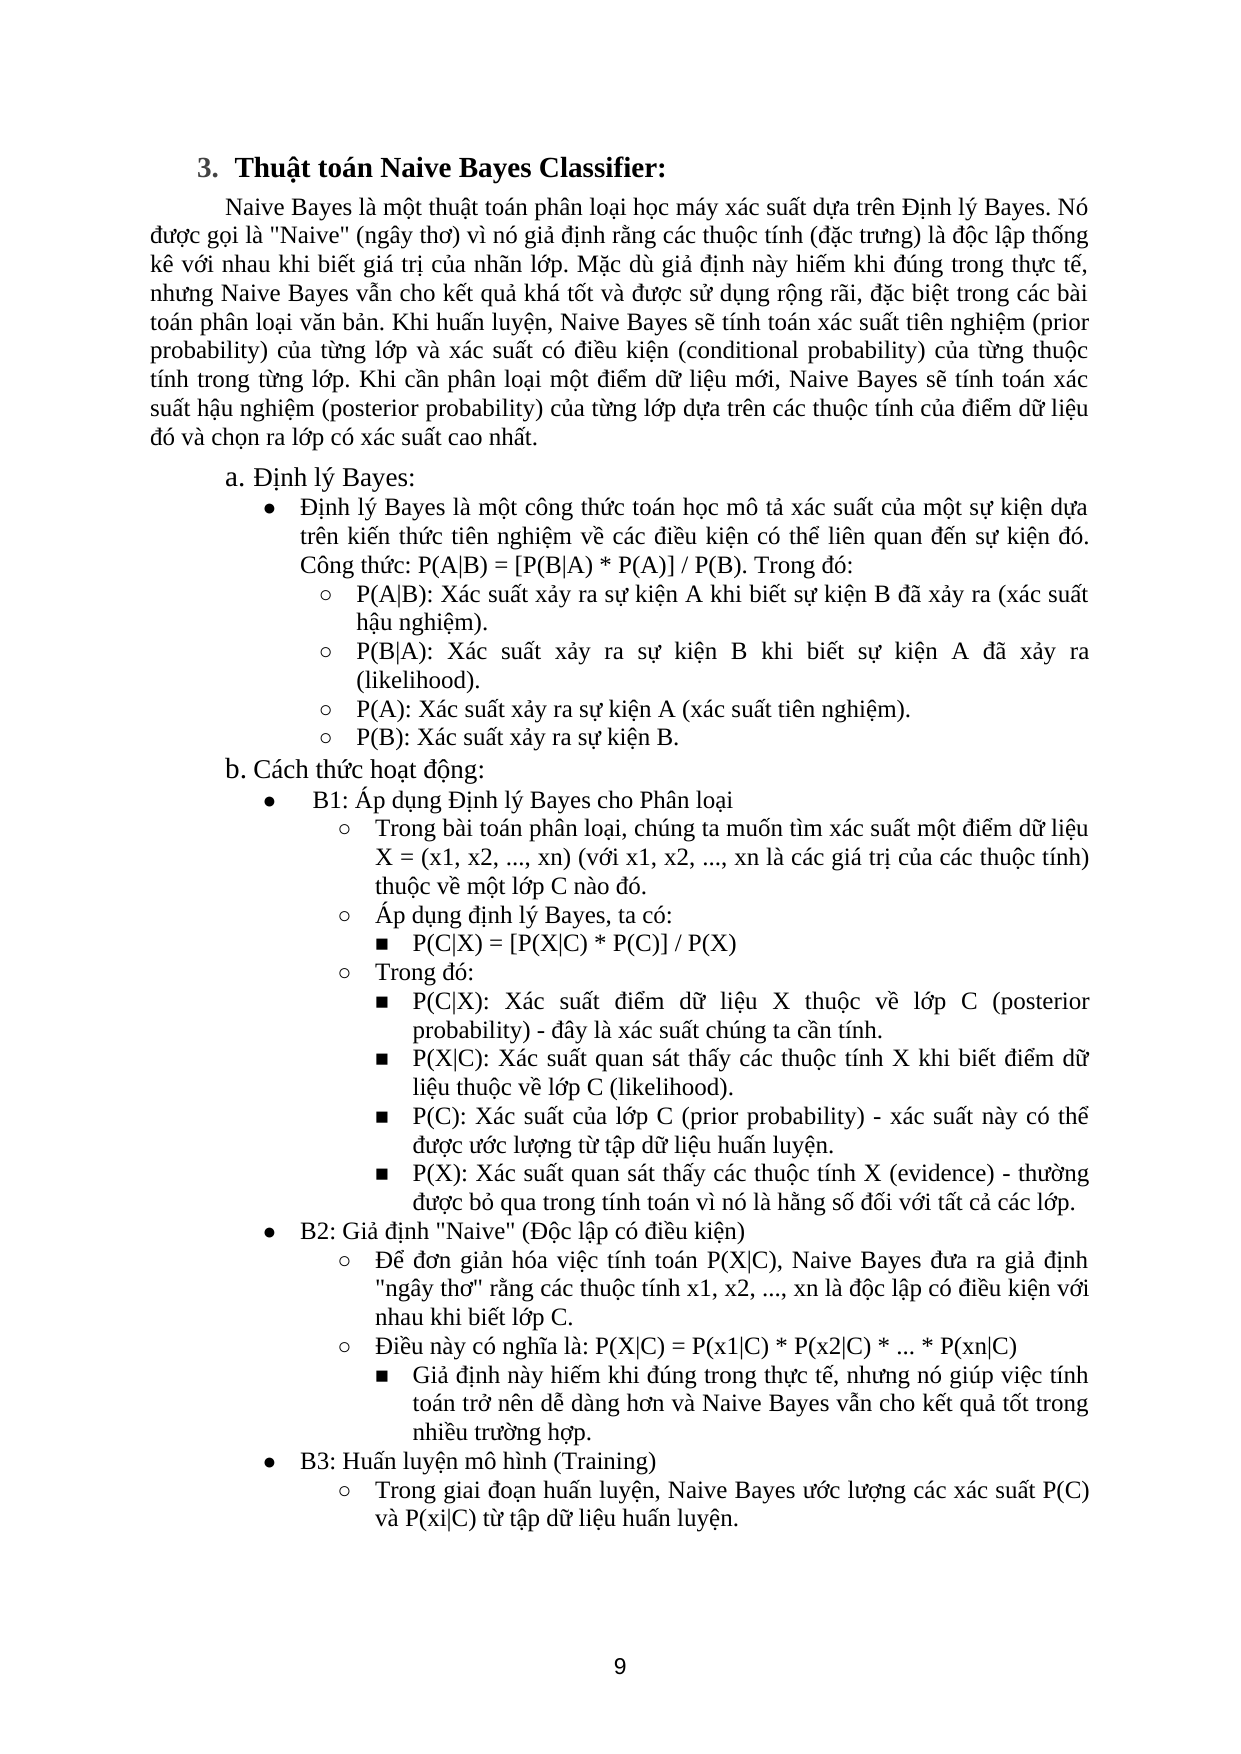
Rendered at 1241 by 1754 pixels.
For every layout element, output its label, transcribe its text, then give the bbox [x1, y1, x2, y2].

list Giả định này hiếm khi đúng trong thực tế, nhưng nó giúp việc tính toán trở nên dễ dàng hơn và Naive Bayes vẫn cho kết quả tốt trong nhiều trường hợp. [375, 1360, 1090, 1446]
list Để đơn giản hóa việc tính toán P(X|C), Naive Bayes đưa ra giả định "ngây thơ" rằng các thuộc tính x1, x2, ..., xn là độc lập có điều kiện với nhau khi biết lớp C. [337, 1245, 1090, 1331]
list P(X): Xác suất quan sát thấy các thuộc tính X (evidence) - thường được bỏ qua trong tính toán vì nó là hằng số đối với tất cả các lớp. [375, 1158, 1090, 1216]
list B2: Giả định "Naive" (Độc lập có điều kiện) [262, 1216, 1090, 1245]
subtitle Cách thức hoạt động: [225, 751, 1090, 785]
text Naive Bayes là một thuật toán phân loại học máy xác suất dựa trên Định lý Bayes. Nó được gọi là "Naive" (ngây thơ) vì nó giả định rằng các thuộc tính (đặc trưng) là độc lập thống kê với nhau khi biết giá trị của nhãn lớp. Mặc dù giả định này hiếm khi đúng trong thực tế, nhưng Naive Bayes vẫn cho kết quả khá tốt và được sử dụng rộng rãi, đặc biệt trong các bài toán phân loại văn bản. Khi huấn luyện, Naive Bayes sẽ tính toán xác suất tiên nghiệm (prior probability) của từng lớp và xác suất có điều kiện (conditional probability) của từng thuộc tính trong từng lớp. Khi cần phân loại một điểm dữ liệu mới, Naive Bayes sẽ tính toán xác suất hậu nghiệm (posterior probability) của từng lớp dựa trên các thuộc tính của điểm dữ liệu đó và chọn ra lớp có xác suất cao nhất. [150, 192, 1090, 451]
list P(B|A): Xác suất xảy ra sự kiện B khi biết sự kiện A đã xảy ra (likelihood). [319, 636, 1090, 694]
list Điều này có nghĩa là: P(X|C) = P(x1|C) * P(x2|C) * ... * P(xn|C) [337, 1331, 1090, 1360]
list Trong bài toán phân loại, chúng ta muốn tìm xác suất một điểm dữ liệu X = (x1, x2, ..., xn) (với x1, x2, ..., xn là các giá trị của các thuộc tính) thuộc về một lớp C nào đó. [337, 813, 1090, 900]
list P(C|X) = [P(X|C) * P(C)] / P(X) [375, 928, 1090, 957]
list P(A): Xác suất xảy ra sự kiện A (xác suất tiên nghiệm). [319, 694, 1090, 722]
list Định lý Bayes là một công thức toán học mô tả xác suất của một sự kiện dựa trên kiến thức tiên nghiệm về các điều kiện có thể liên quan đến sự kiện đó. Công thức: P(A|B) = [P(B|A) * P(A)] / P(B). Trong đó: [262, 492, 1090, 579]
list B1: Áp dụng Định lý Bayes cho Phân loại [262, 785, 1090, 813]
list P(C): Xác suất của lớp C (prior probability) - xác suất này có thể được ước lượng từ tập dữ liệu huấn luyện. [375, 1101, 1090, 1158]
list P(A|B): Xác suất xảy ra sự kiện A khi biết sự kiện B đã xảy ra (xác suất hậu nghiệm). [319, 579, 1090, 636]
list P(C|X): Xác suất điểm dữ liệu X thuộc về lớp C (posterior probability) - đây là xác suất chúng ta cần tính. [375, 986, 1090, 1043]
subtitle Định lý Bayes: [225, 459, 1090, 492]
list Trong đó: [337, 957, 1090, 986]
list B3: Huấn luyện mô hình (Training) [262, 1446, 1090, 1475]
list Áp dụng định lý Bayes, ta có: [337, 900, 1090, 928]
subtitle Thuật toán Naive Bayes Classifier: [197, 150, 1090, 183]
list P(X|C): Xác suất quan sát thấy các thuộc tính X khi biết điểm dữ liệu thuộc về lớp C (likelihood). [375, 1043, 1090, 1101]
list P(B): Xác suất xảy ra sự kiện B. [319, 722, 1090, 751]
list Trong giai đoạn huấn luyện, Naive Bayes ước lượng các xác suất P(C) và P(xi|C) từ tập dữ liệu huấn luyện. [337, 1475, 1090, 1532]
